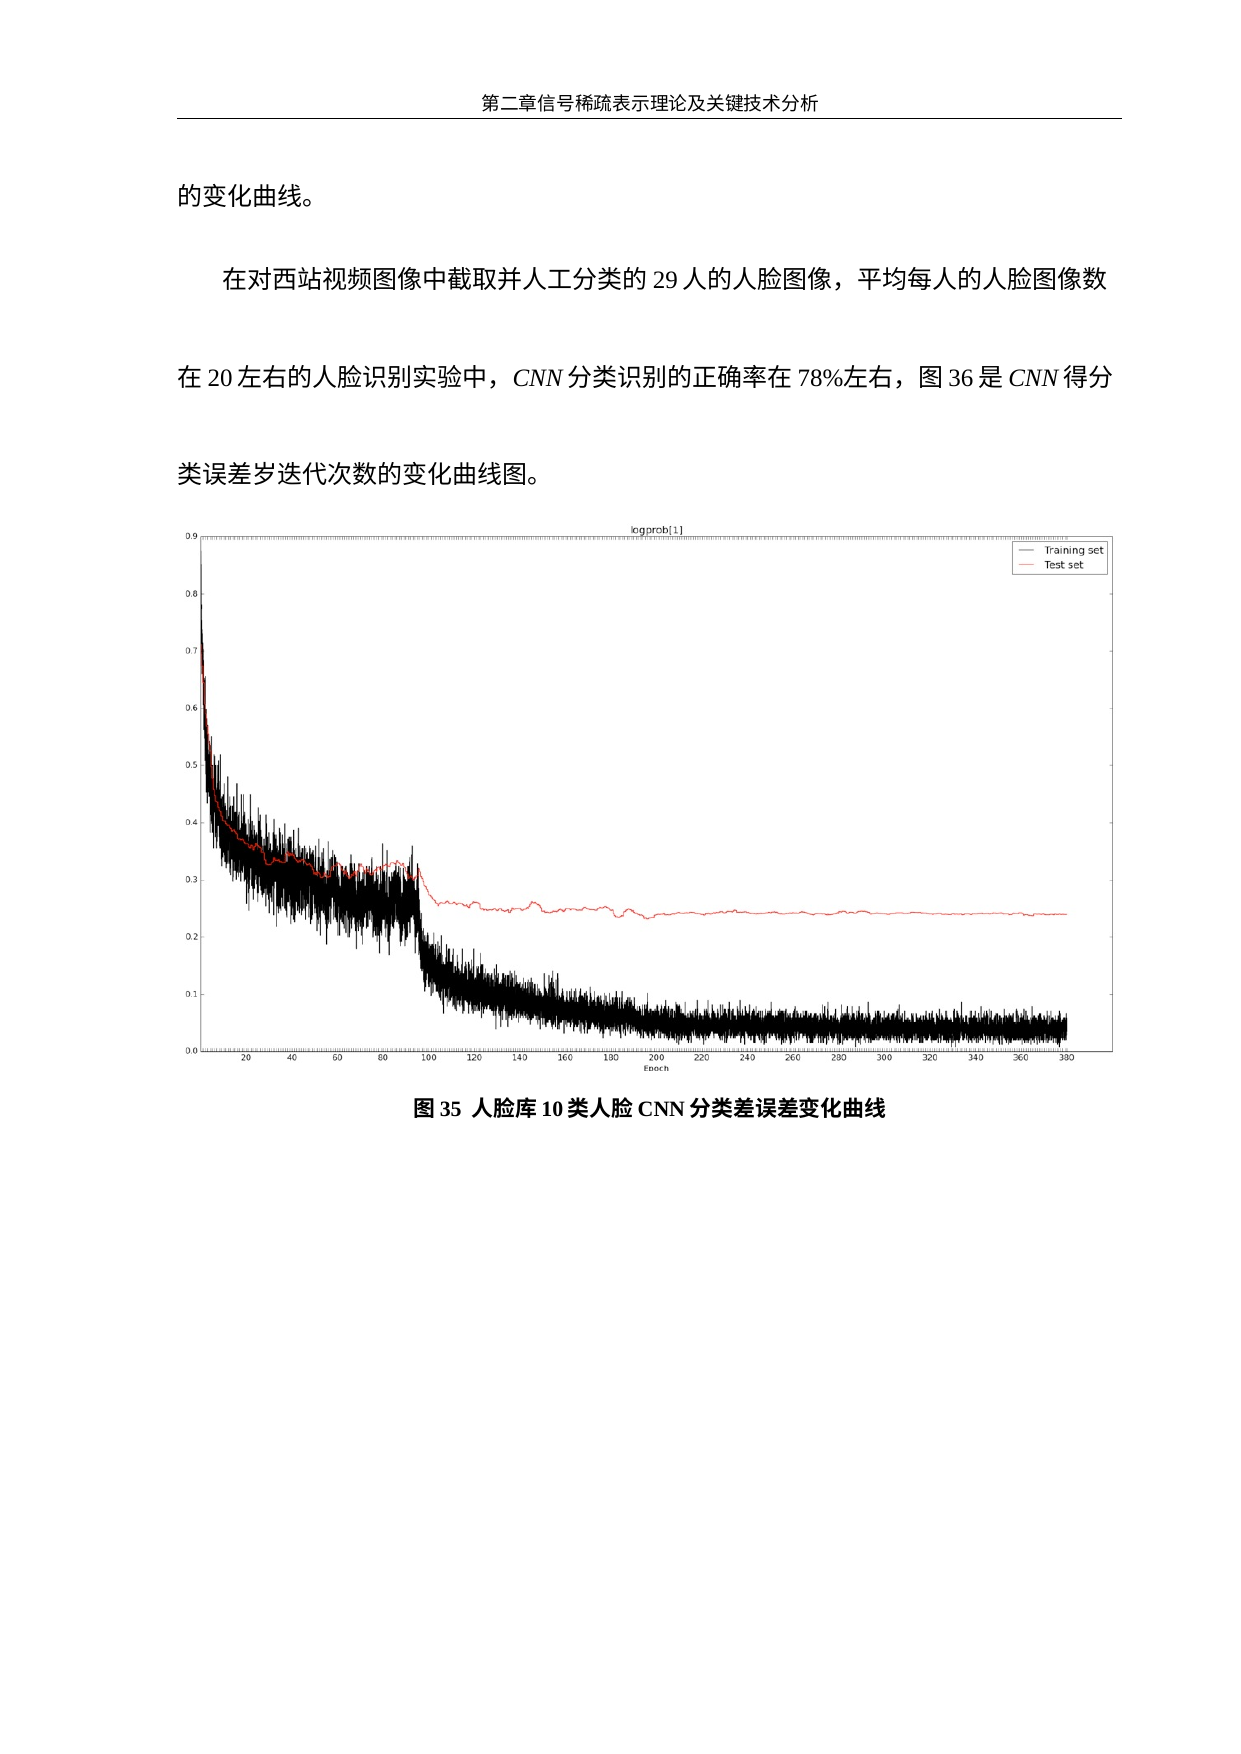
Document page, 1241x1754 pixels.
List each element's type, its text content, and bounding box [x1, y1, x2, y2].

picture [177, 523, 1122, 1071]
text 在对西站视频图像中截取并人工分类的29人的人脸图像，平均每人的人脸图像数在20左右的人脸识别实验中，CNN分类识别的正确率在78%左右，图36是CNN得分类误差岁迭代次数的变化曲线图。 [177, 245, 1122, 505]
text 图35 人脸库10类人脸CNN分类差误差变化曲线 [177, 1090, 1122, 1123]
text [177, 162, 1122, 227]
